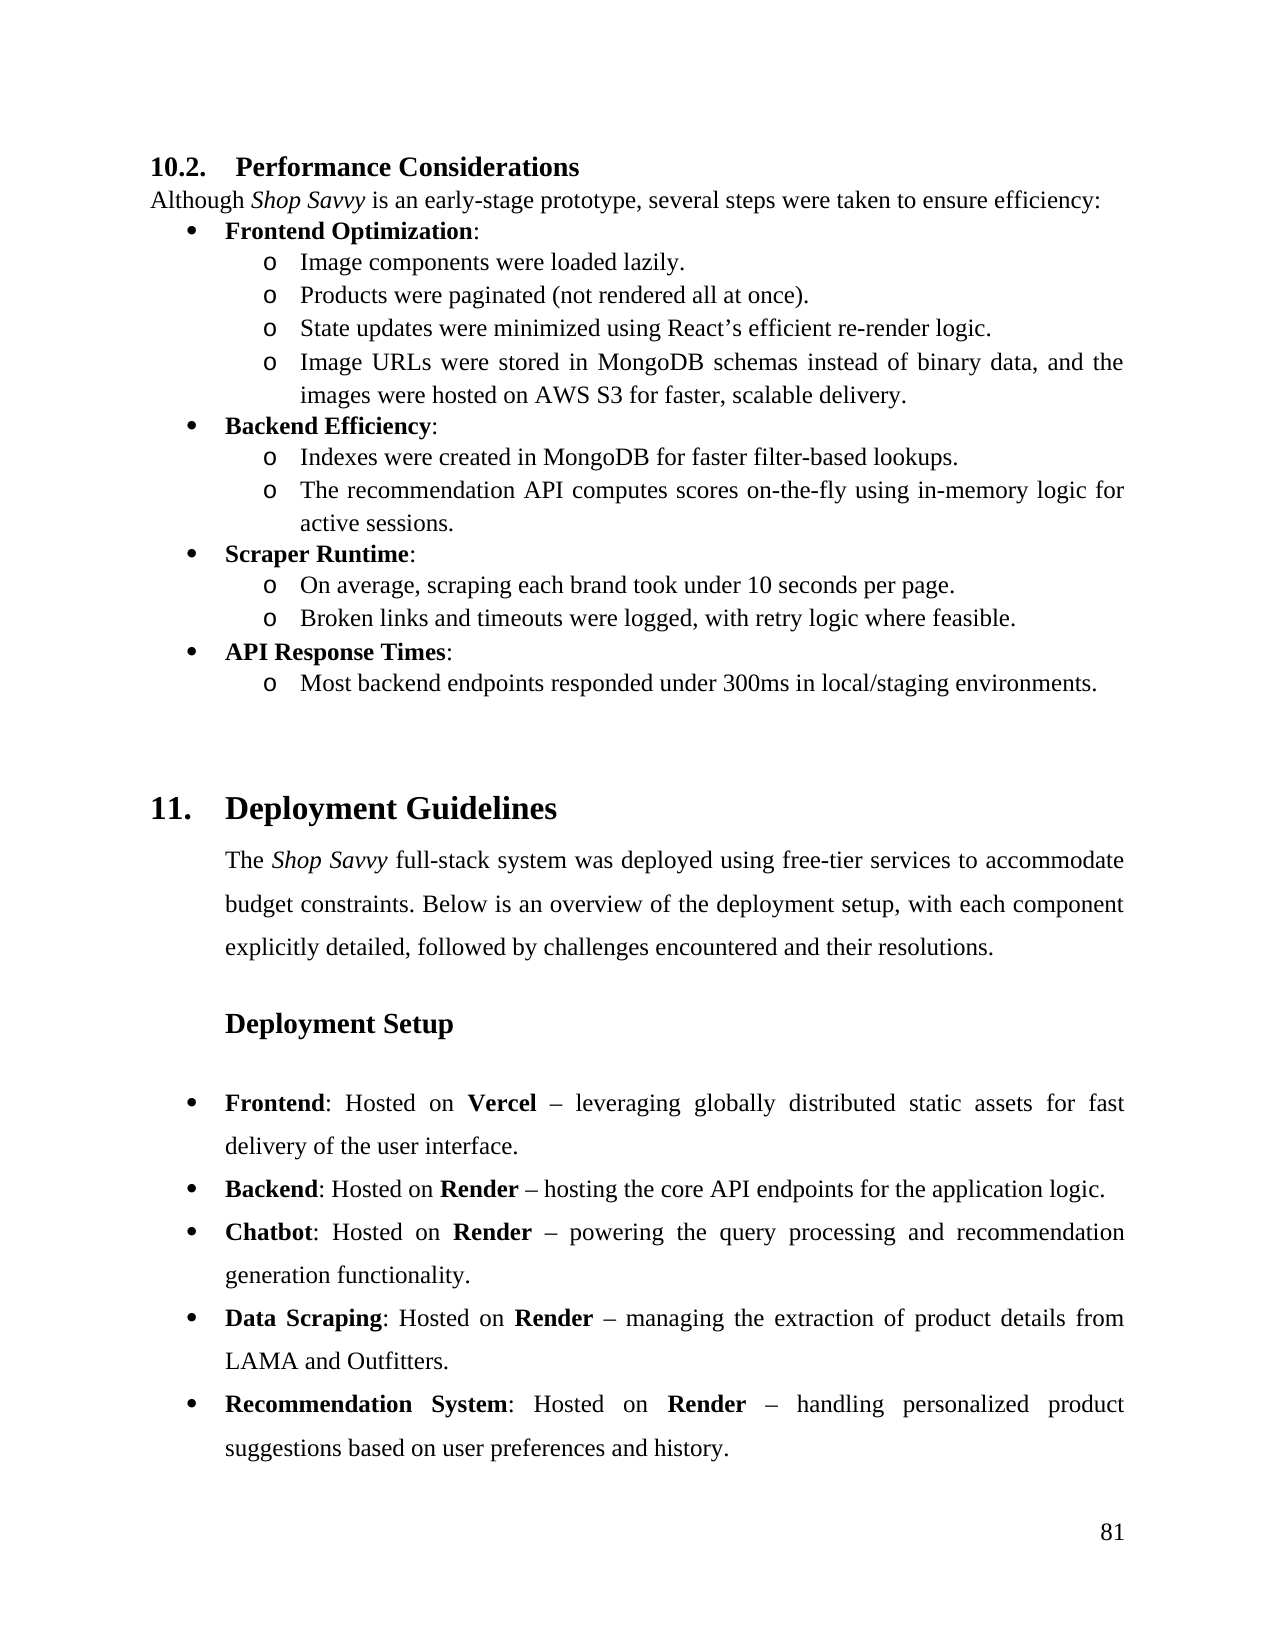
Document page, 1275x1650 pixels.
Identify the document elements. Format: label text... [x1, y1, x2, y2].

text The Shop Savvy full-stack system was deployed using free-tier services to accommodate budget constraints. Below is an overview of the deployment setup, with each component explicitly detailed, followed by challenges encountered and their resolutions. [225, 846, 1125, 961]
subtitle 10.2. Performance Considerations [150, 150, 1125, 182]
list Backend Efficiency: [187, 411, 1125, 439]
list The recommendation API computes scores on-the-fly using in-memory logic for active sessions. [262, 475, 1125, 537]
list On average, scraping each brand took under 10 seconds per page. [262, 570, 1125, 601]
list State updates were minimized using React’s efficient re-render logic. [262, 313, 1125, 344]
text Although Shop Savvy is an early-stage prototype, several steps were taken to ensure efficiency: [150, 185, 1125, 214]
list Recommendation System: Hosted on Render – handling personalized product suggestions based on user preferences and history. [187, 1389, 1125, 1461]
list Image URLs were stored in MongoDB schemas instead of binary data, and the images were hosted on AWS S3 for faster, scalable delivery. [262, 347, 1125, 408]
list Most backend endpoints responded under 300ms in local/staging environments. [262, 668, 1125, 699]
list Scraper Runtime: [187, 539, 1125, 568]
list Backend: Hosted on Render – hosting the core API endpoints for the application logic. [187, 1174, 1125, 1203]
list API Response Times: [187, 637, 1125, 666]
list Frontend Optimization: [187, 216, 1125, 245]
subtitle Deployment Setup [225, 1006, 1125, 1040]
list Broken links and timeouts were logged, with retry logic where feasible. [262, 603, 1125, 634]
list Data Scraping: Hosted on Render – managing the extraction of product details from LAMA and Outfitters. [187, 1303, 1125, 1375]
list Products were paginated (not rendered all at once). [262, 280, 1125, 311]
subtitle Deployment Guidelines [150, 788, 1125, 826]
list Indexes were created in MongoDB for faster filter-based lookups. [262, 442, 1125, 473]
list Frontend: Hosted on Vercel – leveraging globally distributed static assets for fast delivery of the user interface. [187, 1088, 1125, 1159]
list Image components were loaded lazily. [262, 247, 1125, 278]
list Chatbot: Hosted on Render – powering the query processing and recommendation generation functionality. [187, 1217, 1125, 1289]
